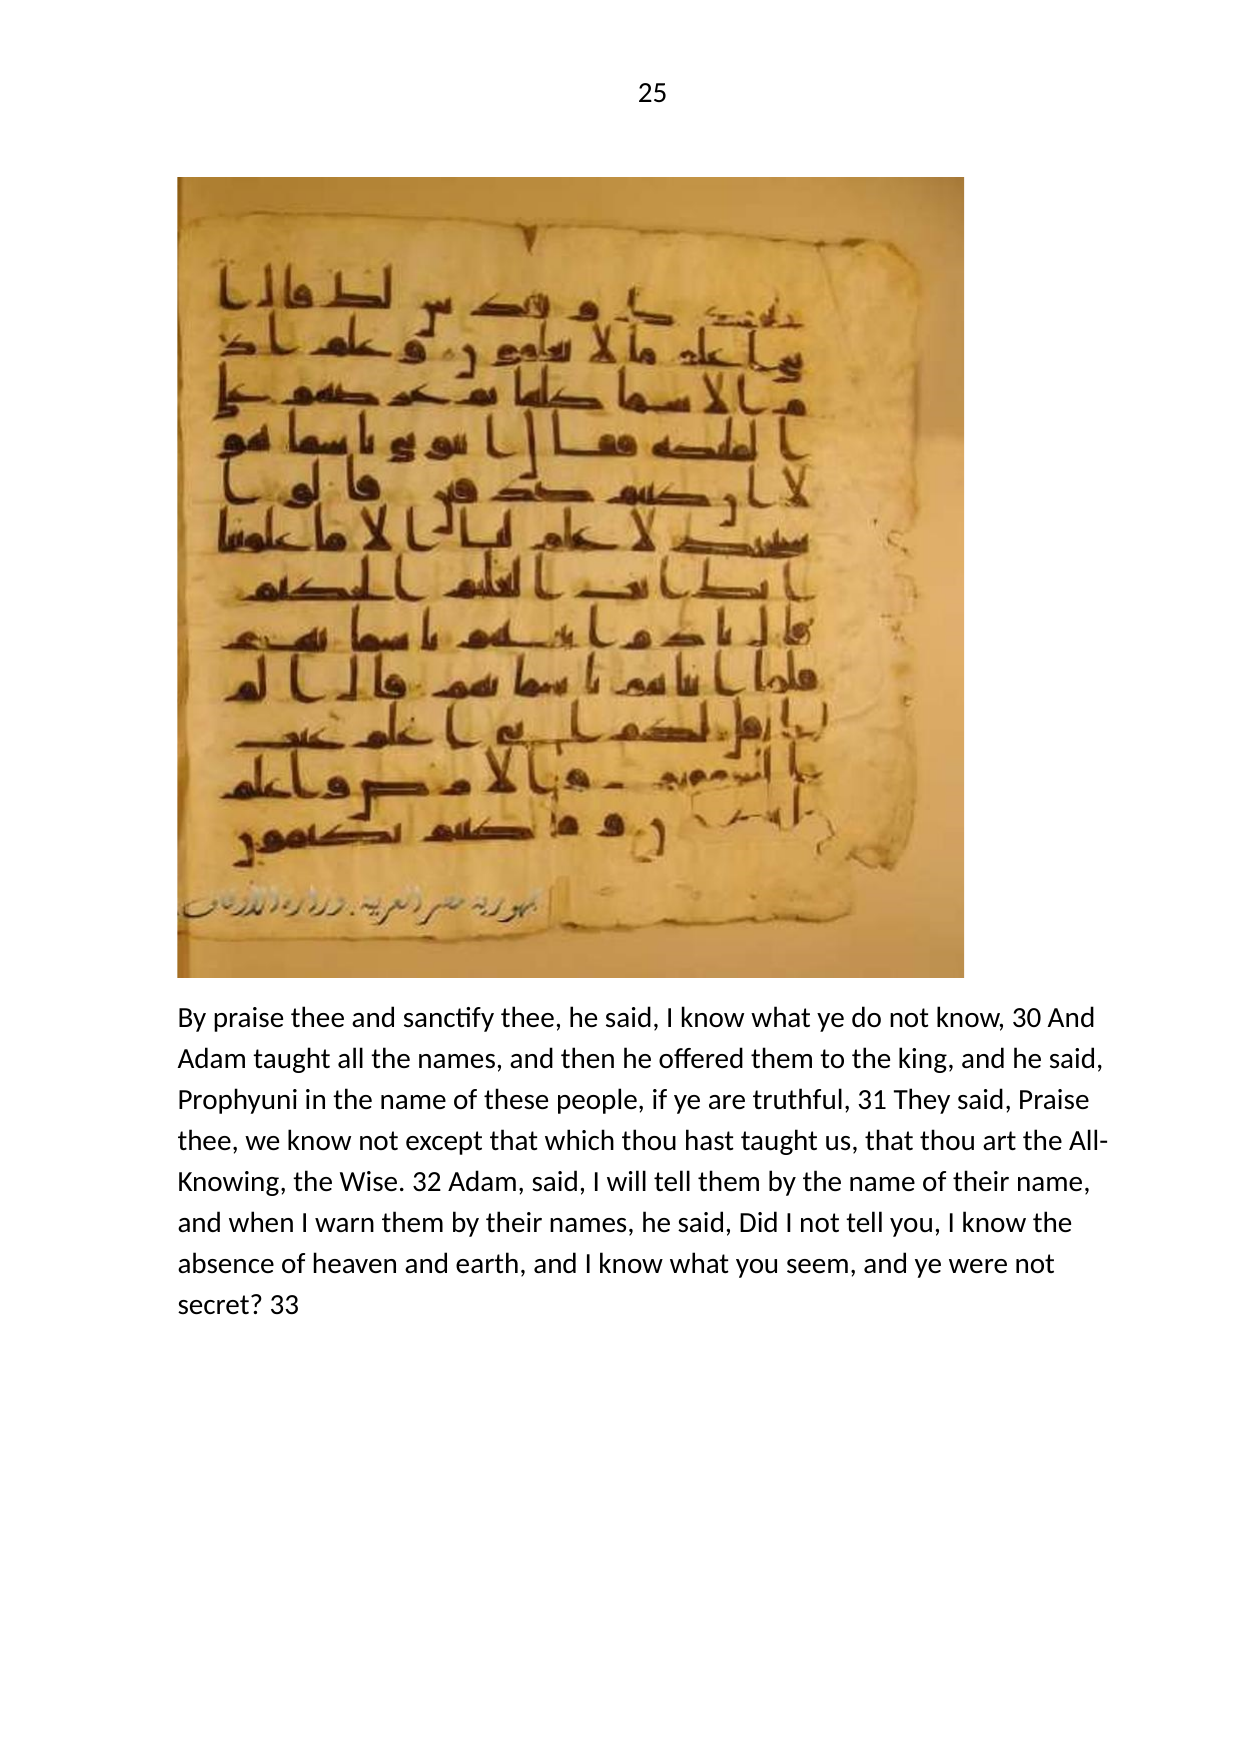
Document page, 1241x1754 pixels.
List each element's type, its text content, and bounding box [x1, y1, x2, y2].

text By praise thee and sanctify thee, he said, I know what ye do not know, 30 And Adam taught all the names, and then he offered them to the king, and he said, Prophyuni in the name of these people, if ye are truthful, 31 They said, Praise thee, we know not except that which thou hast taught us, that thou art the All-Knowing, the Wise. 32 Adam, said, I will tell them by the name of their name, and when I warn them by their names, he said, Did I not tell you, I know the absence of heaven and earth, and I know what you seem, and ye were not secret? 33 [177, 999, 1128, 1321]
picture [177, 177, 965, 978]
